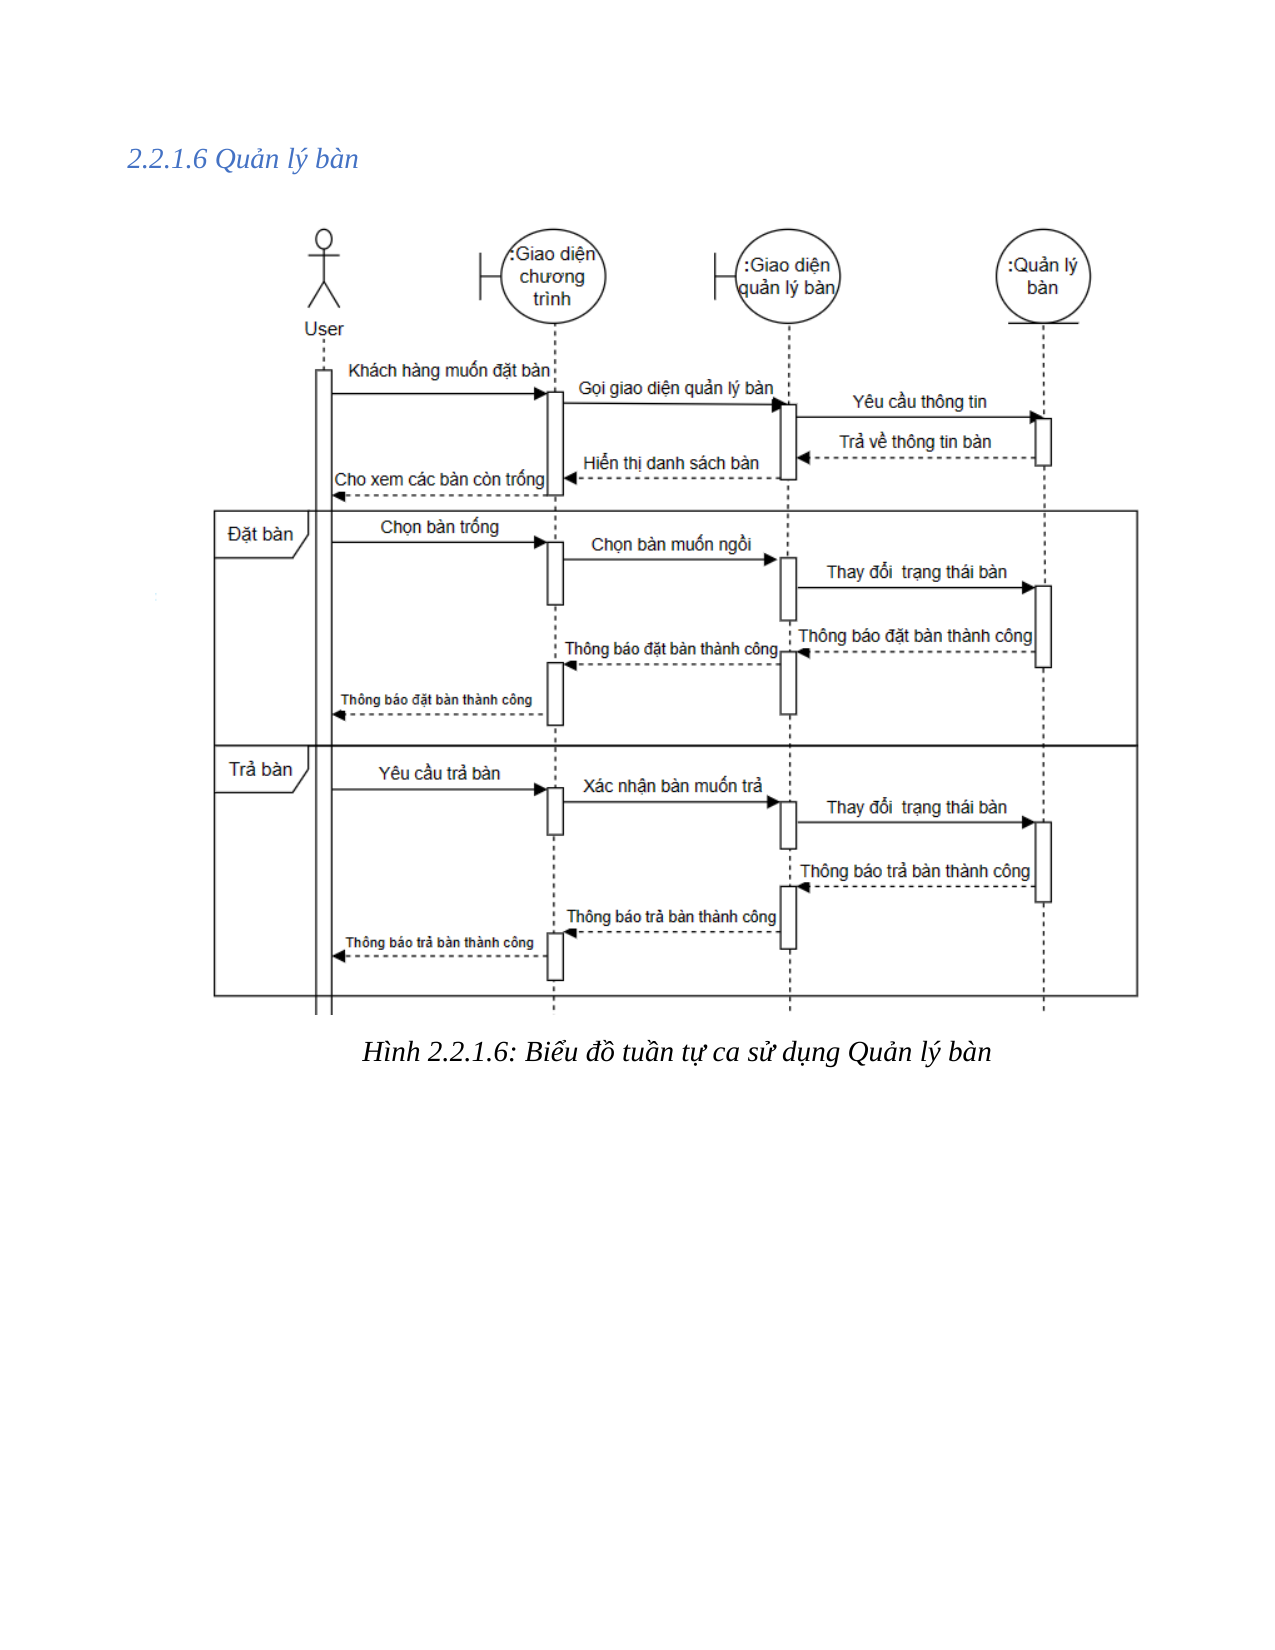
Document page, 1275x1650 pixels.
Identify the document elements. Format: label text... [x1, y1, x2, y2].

text 2.2.1.6 Quản lý bàn [127, 142, 1229, 175]
picture [155, 194, 1201, 1015]
text Hình 2.2.1.6: Biểu đồ tuần tự ca sử dụng Quản lý bàn [127, 1034, 1229, 1067]
